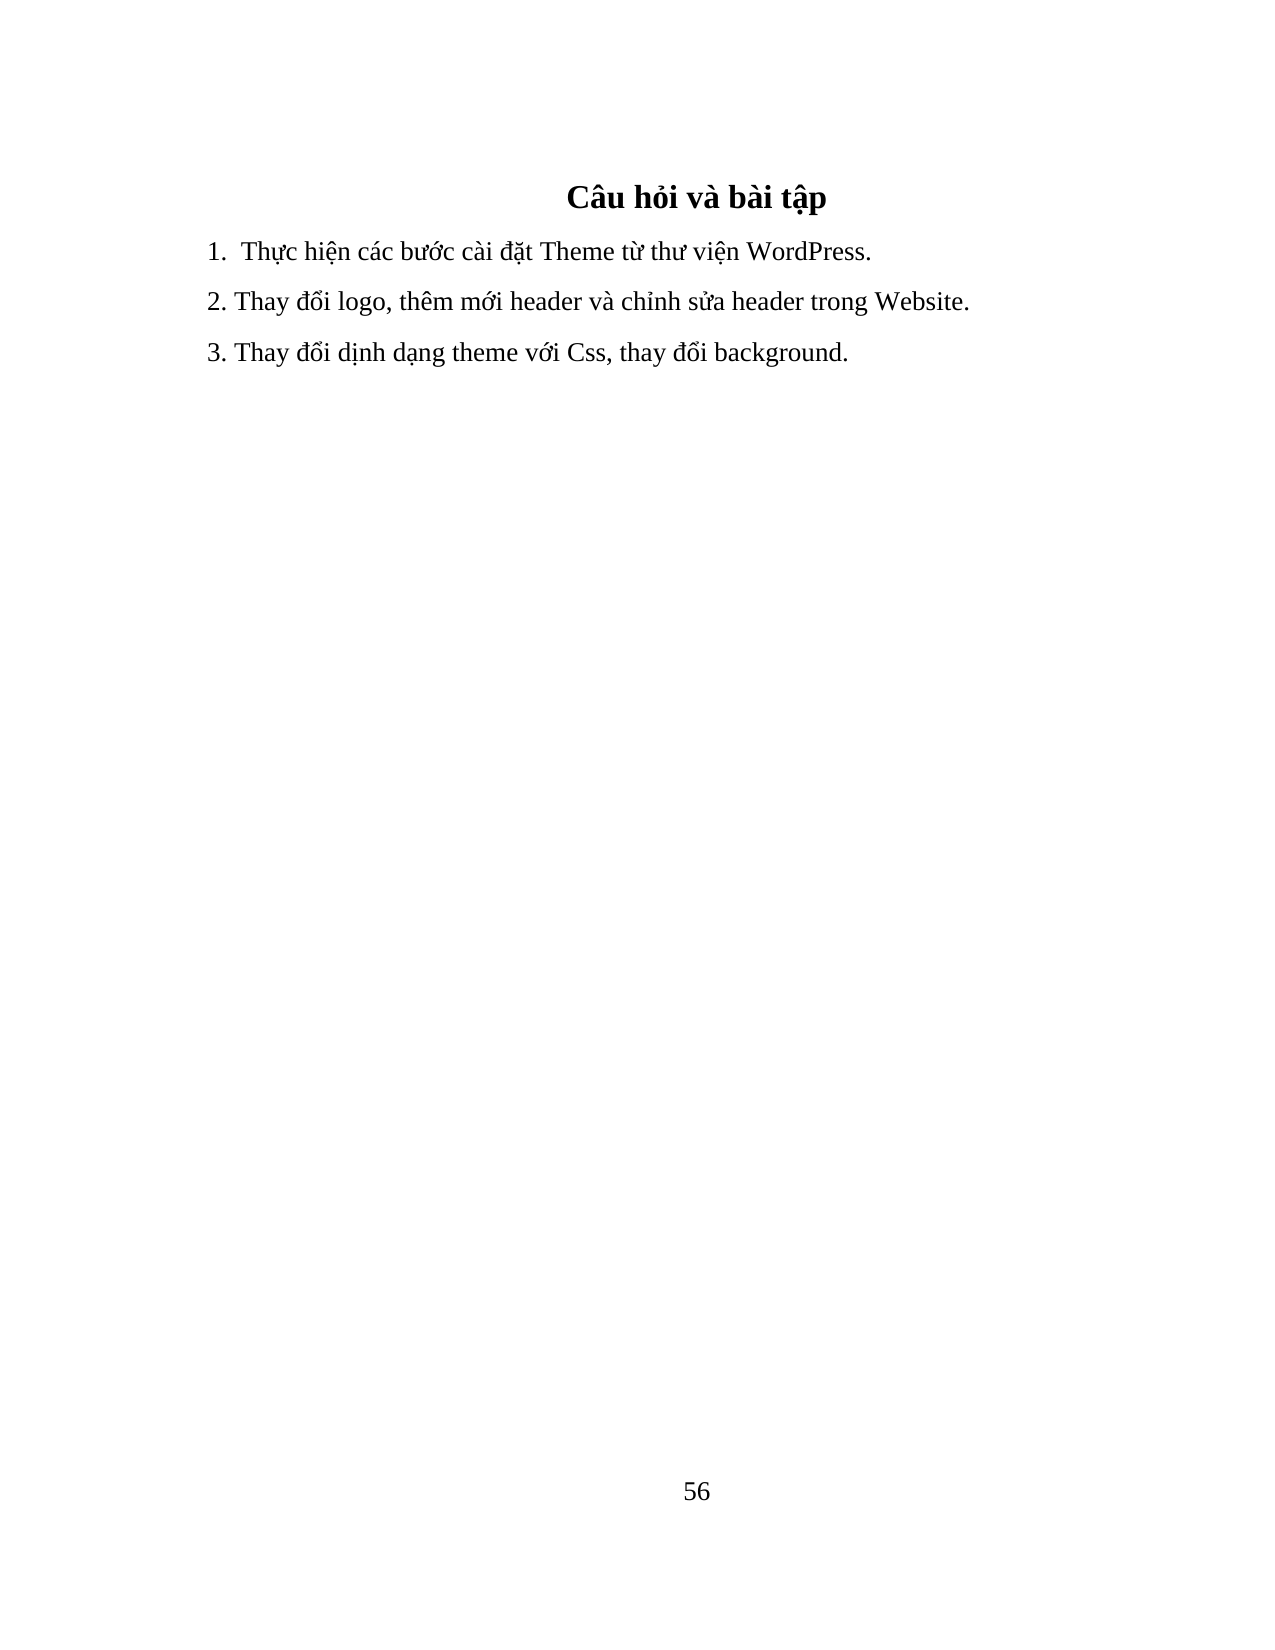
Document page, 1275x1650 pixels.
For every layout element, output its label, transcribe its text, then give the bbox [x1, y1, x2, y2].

text 1. Thực hiện các bước cài đặt Theme từ thư viện WordPress. [207, 235, 1186, 266]
text 3. Thay đổi dịnh dạng theme với Css, thay đổi background. [207, 336, 1186, 367]
text Câu hỏi và bài tập [207, 177, 1186, 216]
text 2. Thay đổi logo, thêm mới header và chỉnh sửa header trong Website. [207, 285, 1186, 317]
